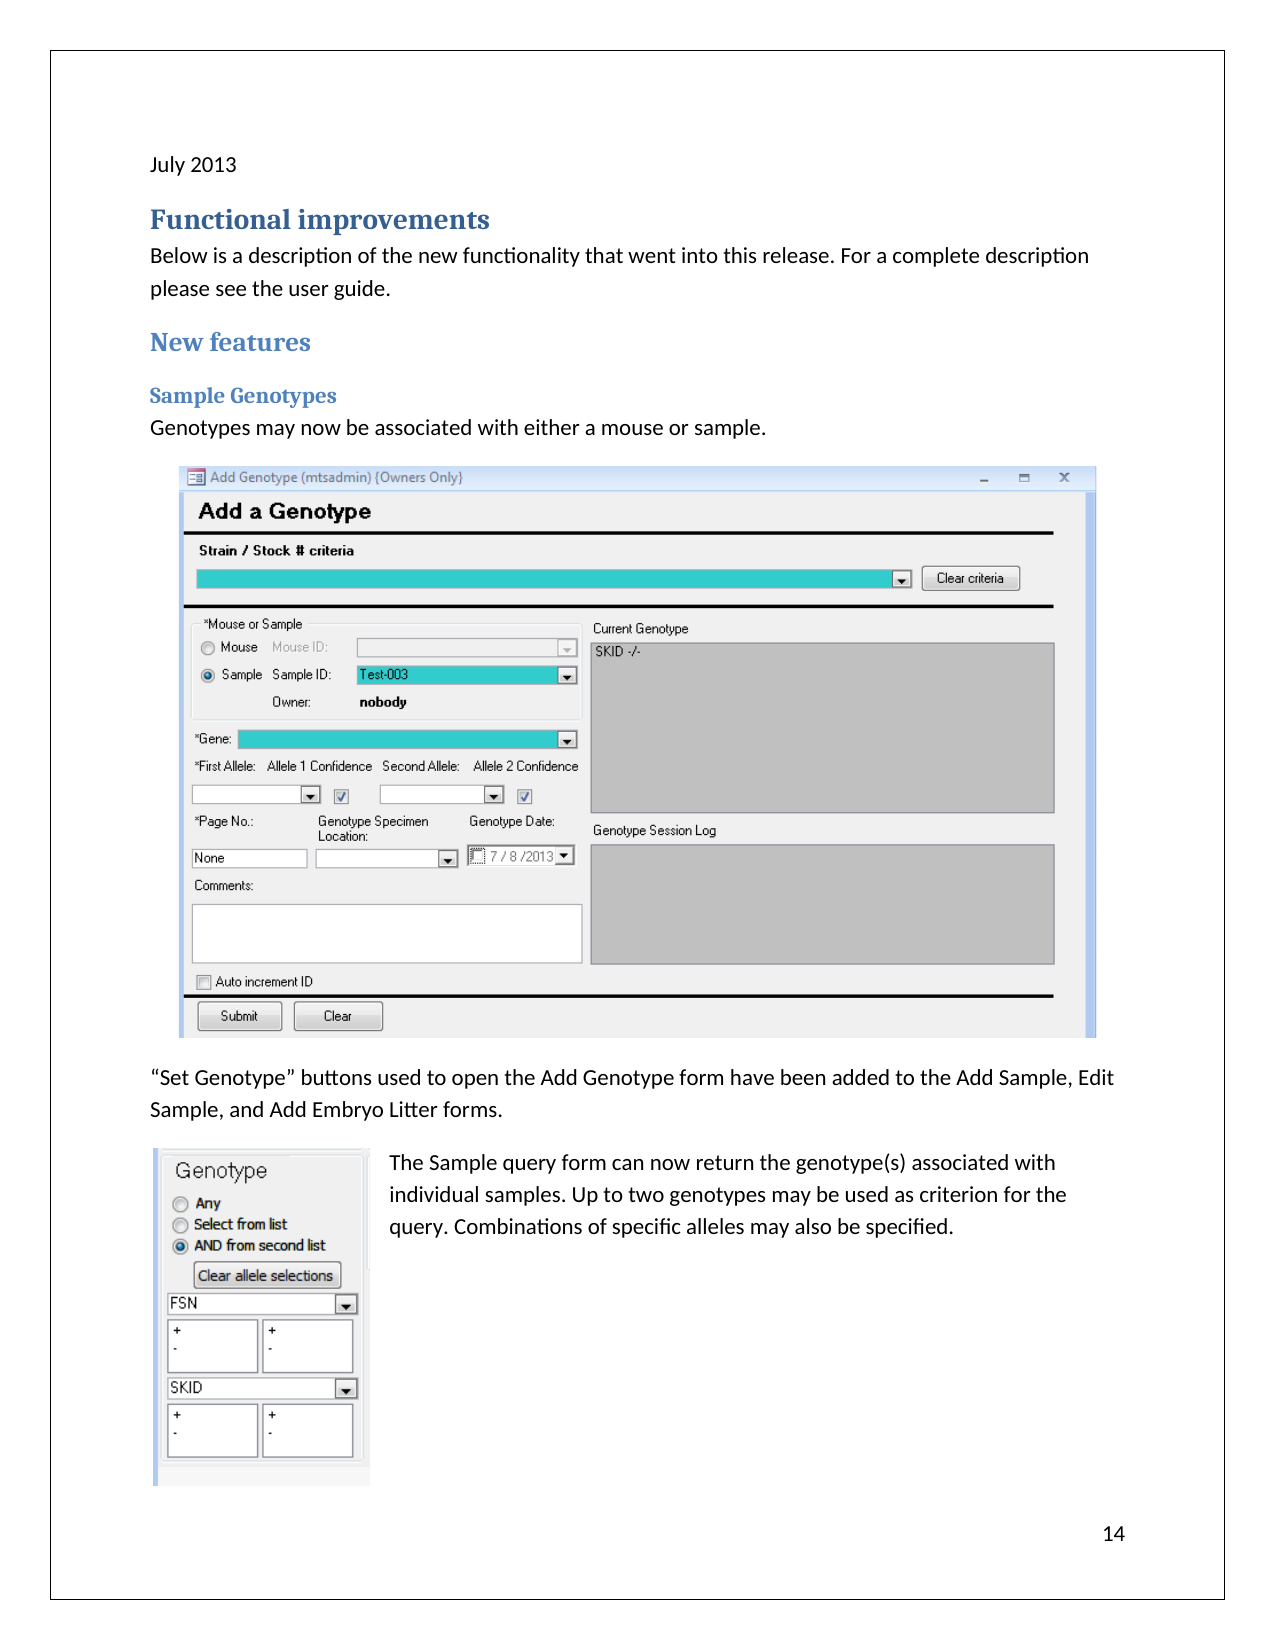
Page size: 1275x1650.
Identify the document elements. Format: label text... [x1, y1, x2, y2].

text July 2013 [150, 150, 1125, 178]
subtitle Sample Genotypes [150, 383, 1125, 410]
picture [178, 466, 1097, 1038]
text The Sample query form can now return the genotype(s) associated with individual samples. Up to two genotypes may be used as criterion for the query. Combinations of specific alleles may also be specified. [371, 1148, 1125, 1240]
text Below is a description of the new functionality that went into this release. For a complete description please see the user guide. [150, 242, 1125, 302]
subtitle Functional improvements [150, 203, 1125, 237]
text Genotypes may now be associated with either a mouse or sample. [150, 413, 1125, 442]
picture [153, 1148, 371, 1486]
text “Set Genotype” buttons used to open the Add Genotype form have been added to the Add Sample, Edit Sample, and Add Embryo Litter forms. [150, 1063, 1125, 1123]
subtitle New features [150, 327, 1125, 358]
